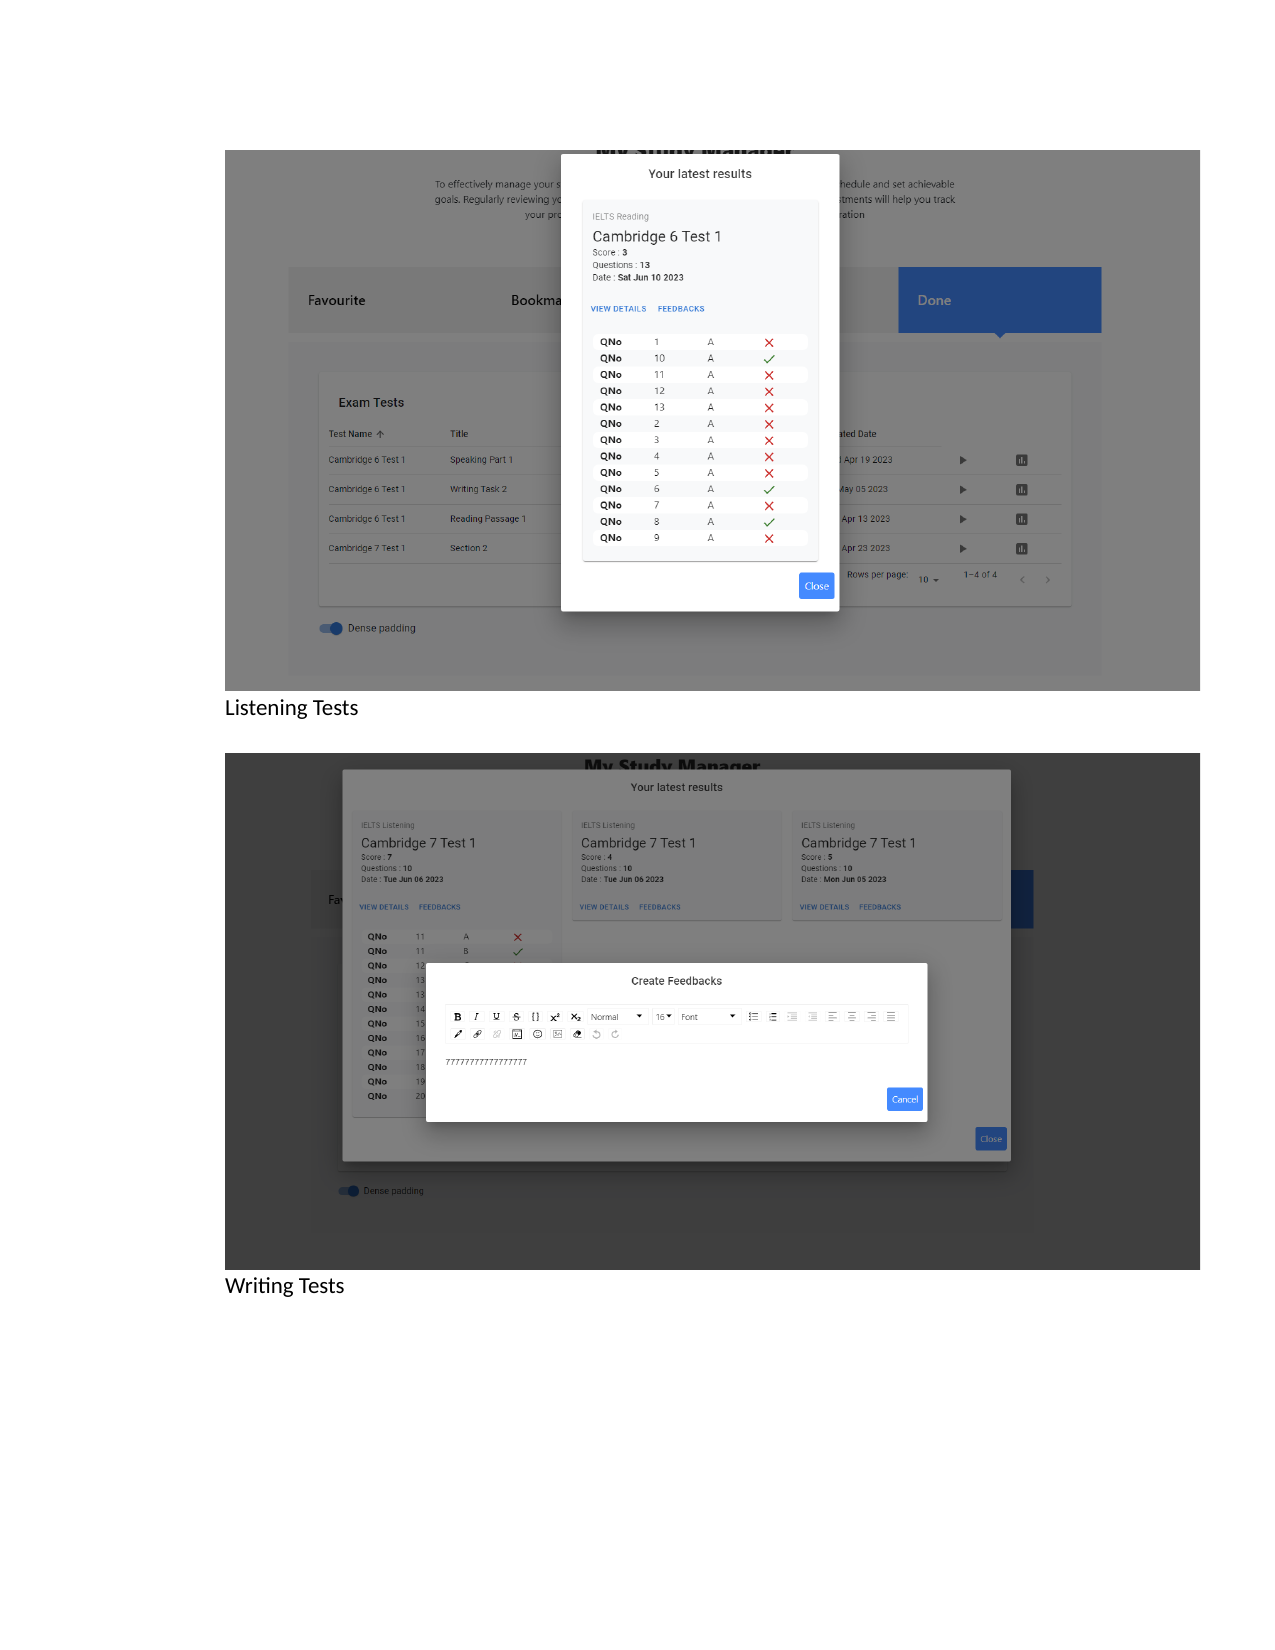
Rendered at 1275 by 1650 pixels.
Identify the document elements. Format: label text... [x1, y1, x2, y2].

list Listening Tests [225, 693, 1125, 721]
list Writing Tests [225, 1272, 1125, 1300]
picture [225, 753, 1200, 1270]
picture [225, 150, 1200, 691]
